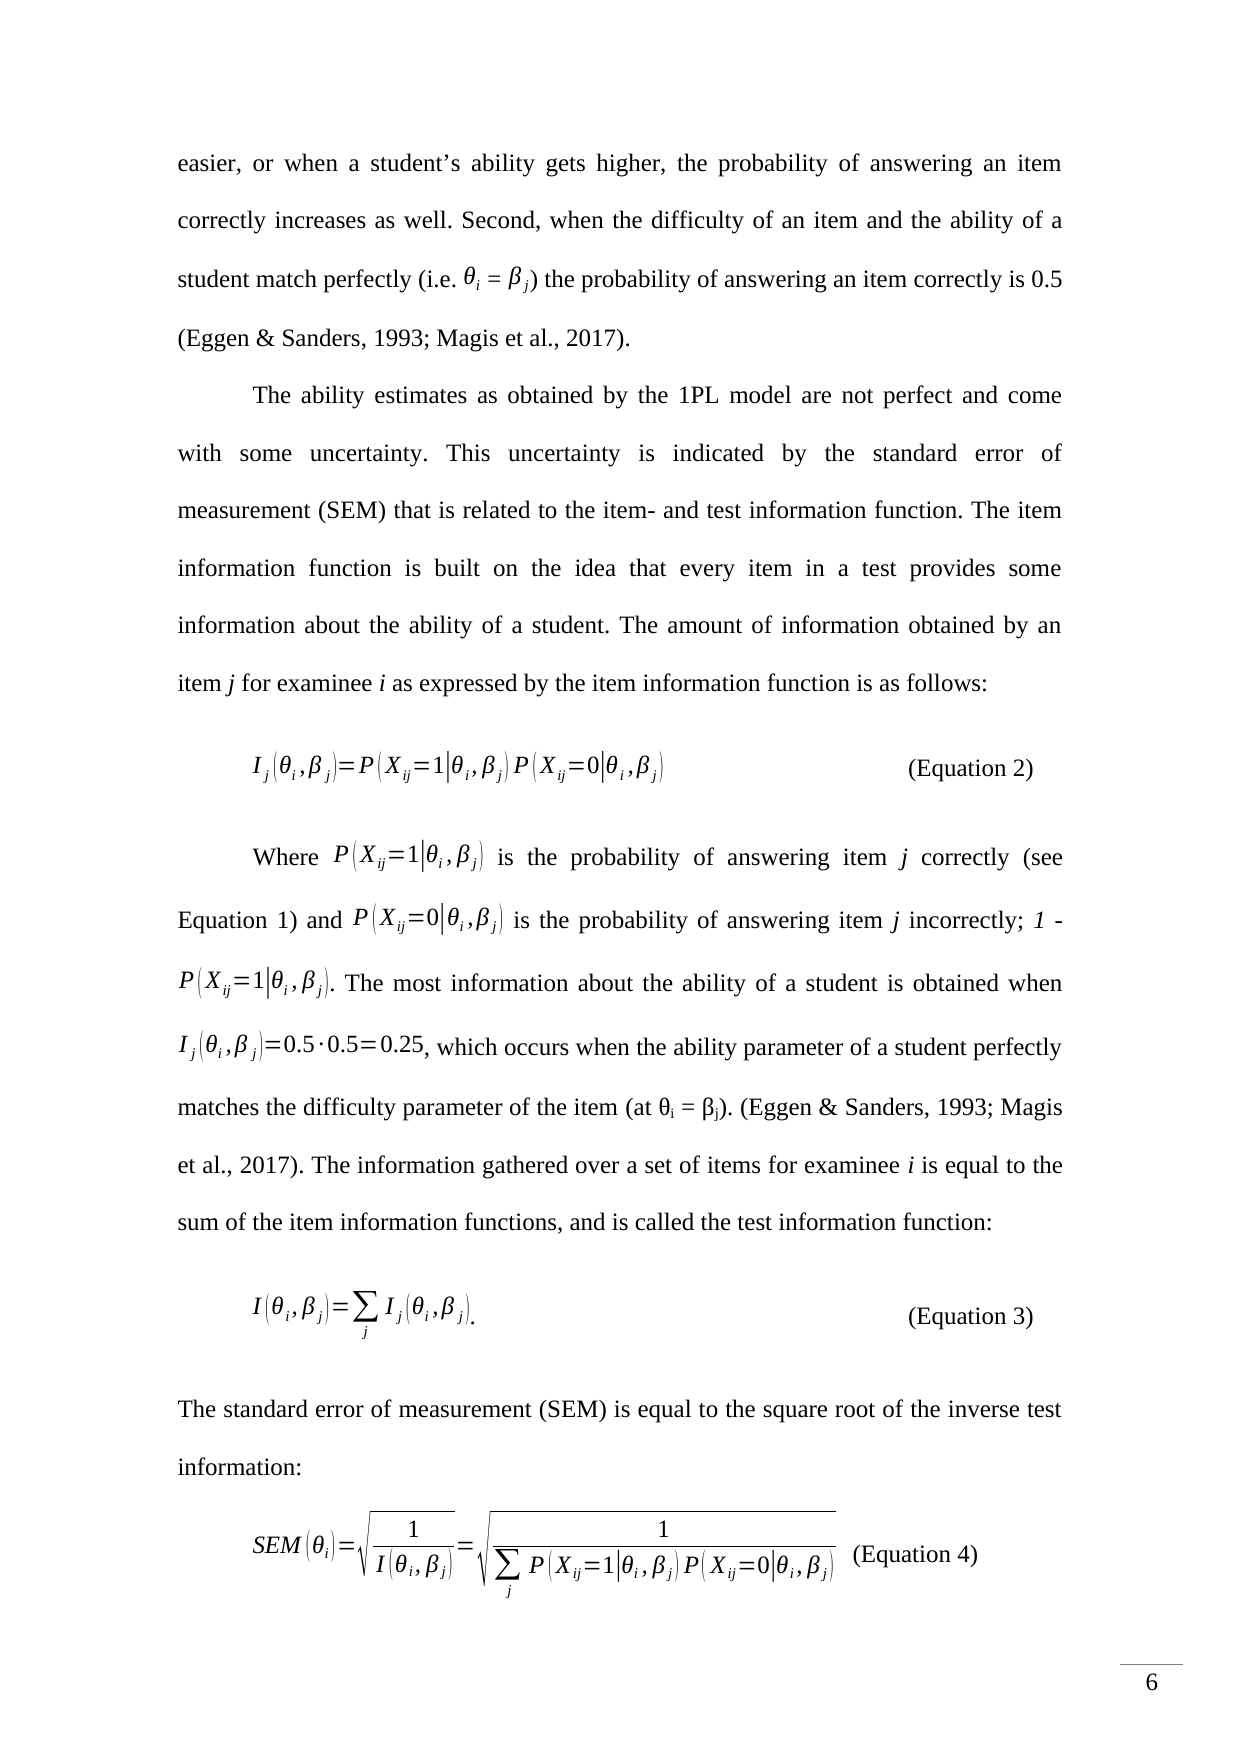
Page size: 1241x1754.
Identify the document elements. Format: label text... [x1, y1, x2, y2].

text (Equation 4) [177, 1509, 1063, 1598]
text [177, 148, 1063, 352]
text The standard error of measurement (SEM) is equal to the square root of the inverse test information: [177, 1394, 1063, 1481]
text Where is the probability of answering item j correctly (see Equation 1) and is the probability of answering item j incorrectly; 1 - . The most information about the ability of a student is obtained when , which occurs when the ability parameter of a student perfectly matches the difficulty parameter of the item (at θi = βj). (Eggen & Sanders, 1993; Magis et al., 2017). The information gathered over a set of items for examinee i is equal to the sum of the item information functions, and is called the test information function: [177, 839, 1063, 1236]
text . (Equation 3) [177, 1290, 1063, 1341]
text (Equation 2) [177, 750, 1063, 785]
text The ability estimates as obtained by the 1PL model are not perfect and come with some uncertainty. This uncertainty is indicated by the standard error of measurement (SEM) that is related to the item- and test information function. The item information function is built on the idea that every item in a test provides some information about the ability of a student. The amount of information obtained by an item j for examinee i as expressed by the item information function is as follows: [177, 380, 1063, 697]
